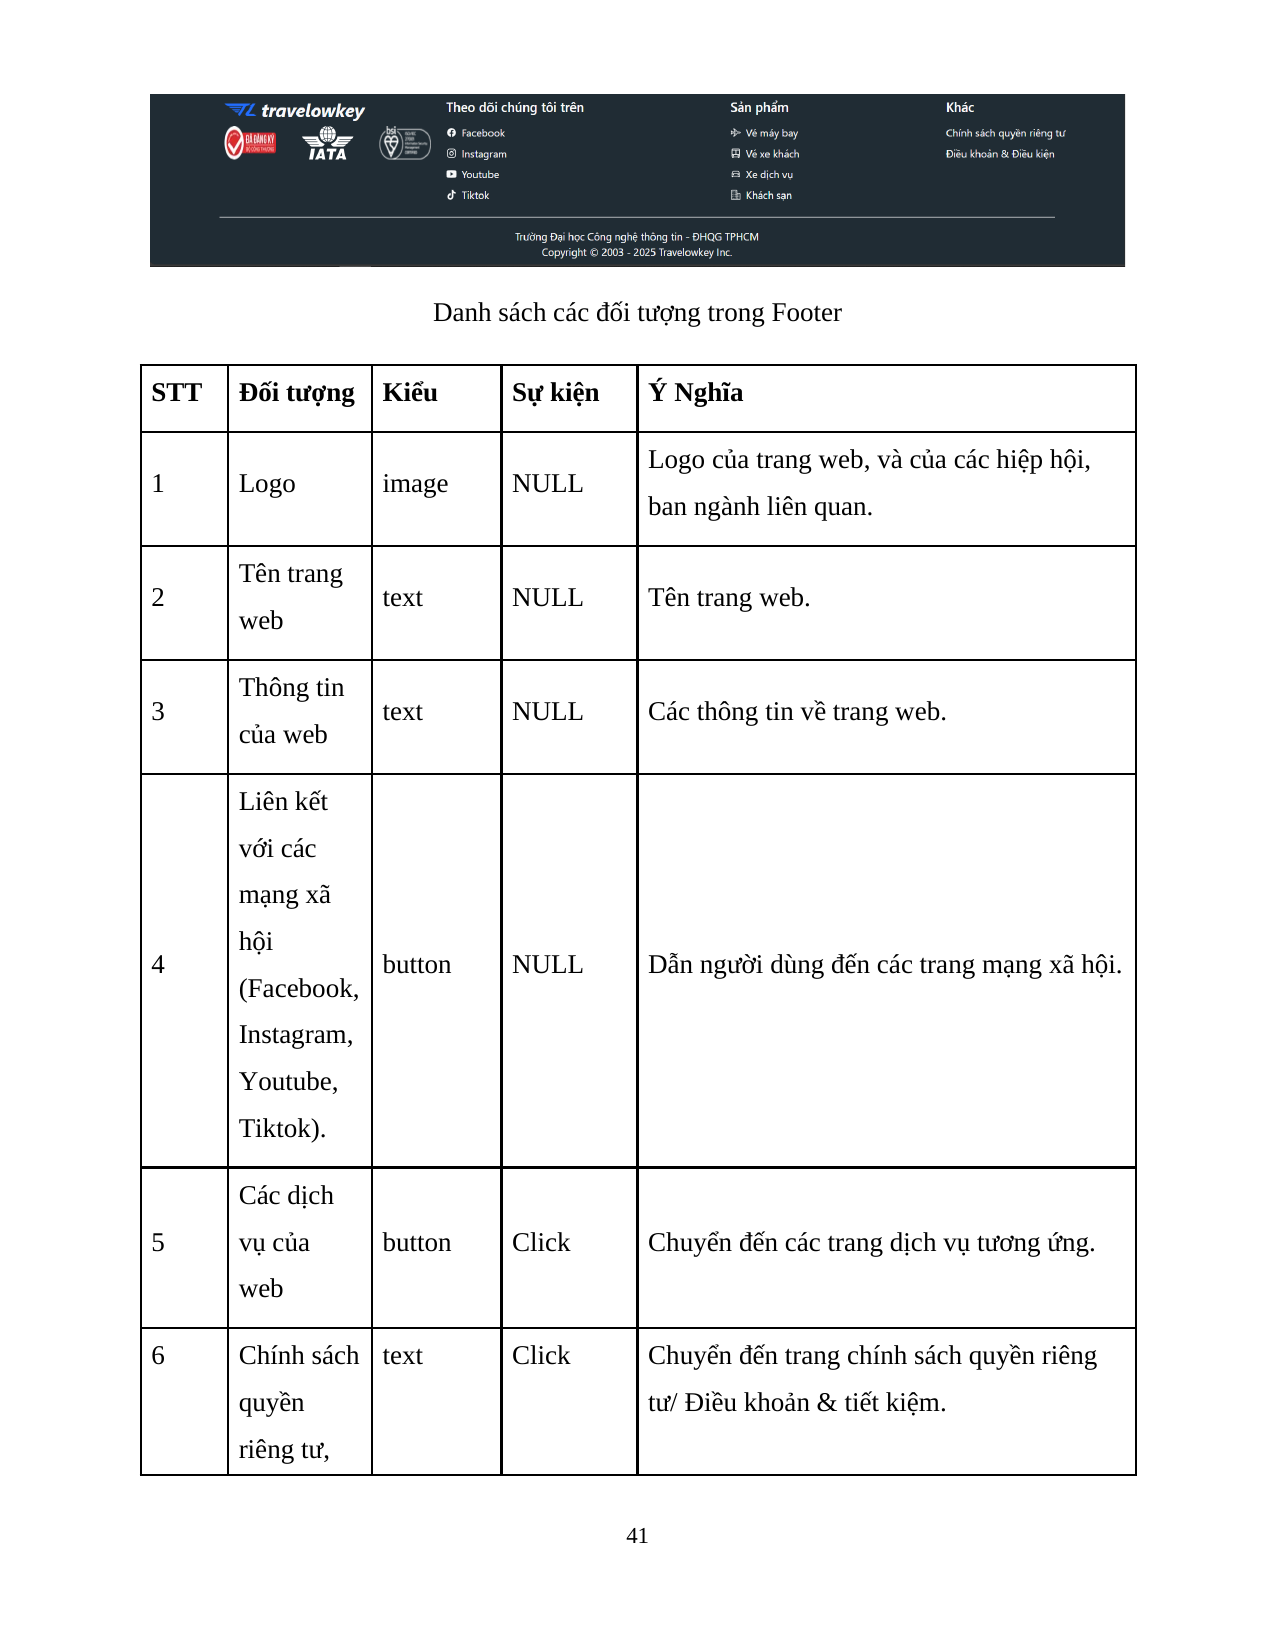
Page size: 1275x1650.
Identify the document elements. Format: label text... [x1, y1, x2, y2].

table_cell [639, 1329, 1135, 1474]
table_cell button [373, 1169, 500, 1327]
table_cell 1 [142, 433, 227, 545]
table_cell Các thông tin về trang web. [639, 661, 1135, 773]
table_cell text [373, 547, 500, 659]
table_cell Chuyển đến các trang dịch vụ tương ứng. [639, 1169, 1135, 1327]
picture [150, 94, 1125, 267]
table_cell Click [503, 1169, 636, 1327]
table_cell NULL [503, 661, 636, 773]
text Danh sách các đối tượng trong Footer [150, 296, 1125, 327]
table_cell NULL [503, 775, 636, 1166]
table_cell NULL [503, 547, 636, 659]
table_cell text [373, 661, 500, 773]
table_cell 3 [142, 661, 227, 773]
table_cell NULL [503, 433, 636, 545]
table_cell Thông tin của web [229, 661, 371, 773]
table_cell 6 [142, 1329, 227, 1474]
table_header Sự kiện [503, 366, 636, 431]
table_cell Các dịch vụ của web [229, 1169, 371, 1327]
table_cell text [373, 1329, 500, 1474]
table_cell Dẫn người dùng đến các trang mạng xã hội. [639, 775, 1135, 1166]
table_cell Logo [229, 433, 371, 545]
table_cell Liên kết với các mạng xã hội (Facebook, Instagram,Youtube, Tiktok). [229, 775, 371, 1166]
table_header Đối tượng [229, 366, 371, 431]
table_cell button [373, 775, 500, 1166]
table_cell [229, 1329, 371, 1474]
table_cell 2 [142, 547, 227, 659]
table_cell image [373, 433, 500, 545]
table_cell Logo của trang web, và của các hiệp hội, ban ngành liên quan. [639, 433, 1135, 545]
table_cell Tên trang web [229, 547, 371, 659]
table_header Ý Nghĩa [639, 366, 1135, 431]
table_cell Click [503, 1329, 636, 1474]
table_header STT [142, 366, 227, 431]
table_cell 5 [142, 1169, 227, 1327]
table_cell 4 [142, 775, 227, 1166]
table_cell Tên trang web. [639, 547, 1135, 659]
table_header Kiểu [373, 366, 500, 431]
